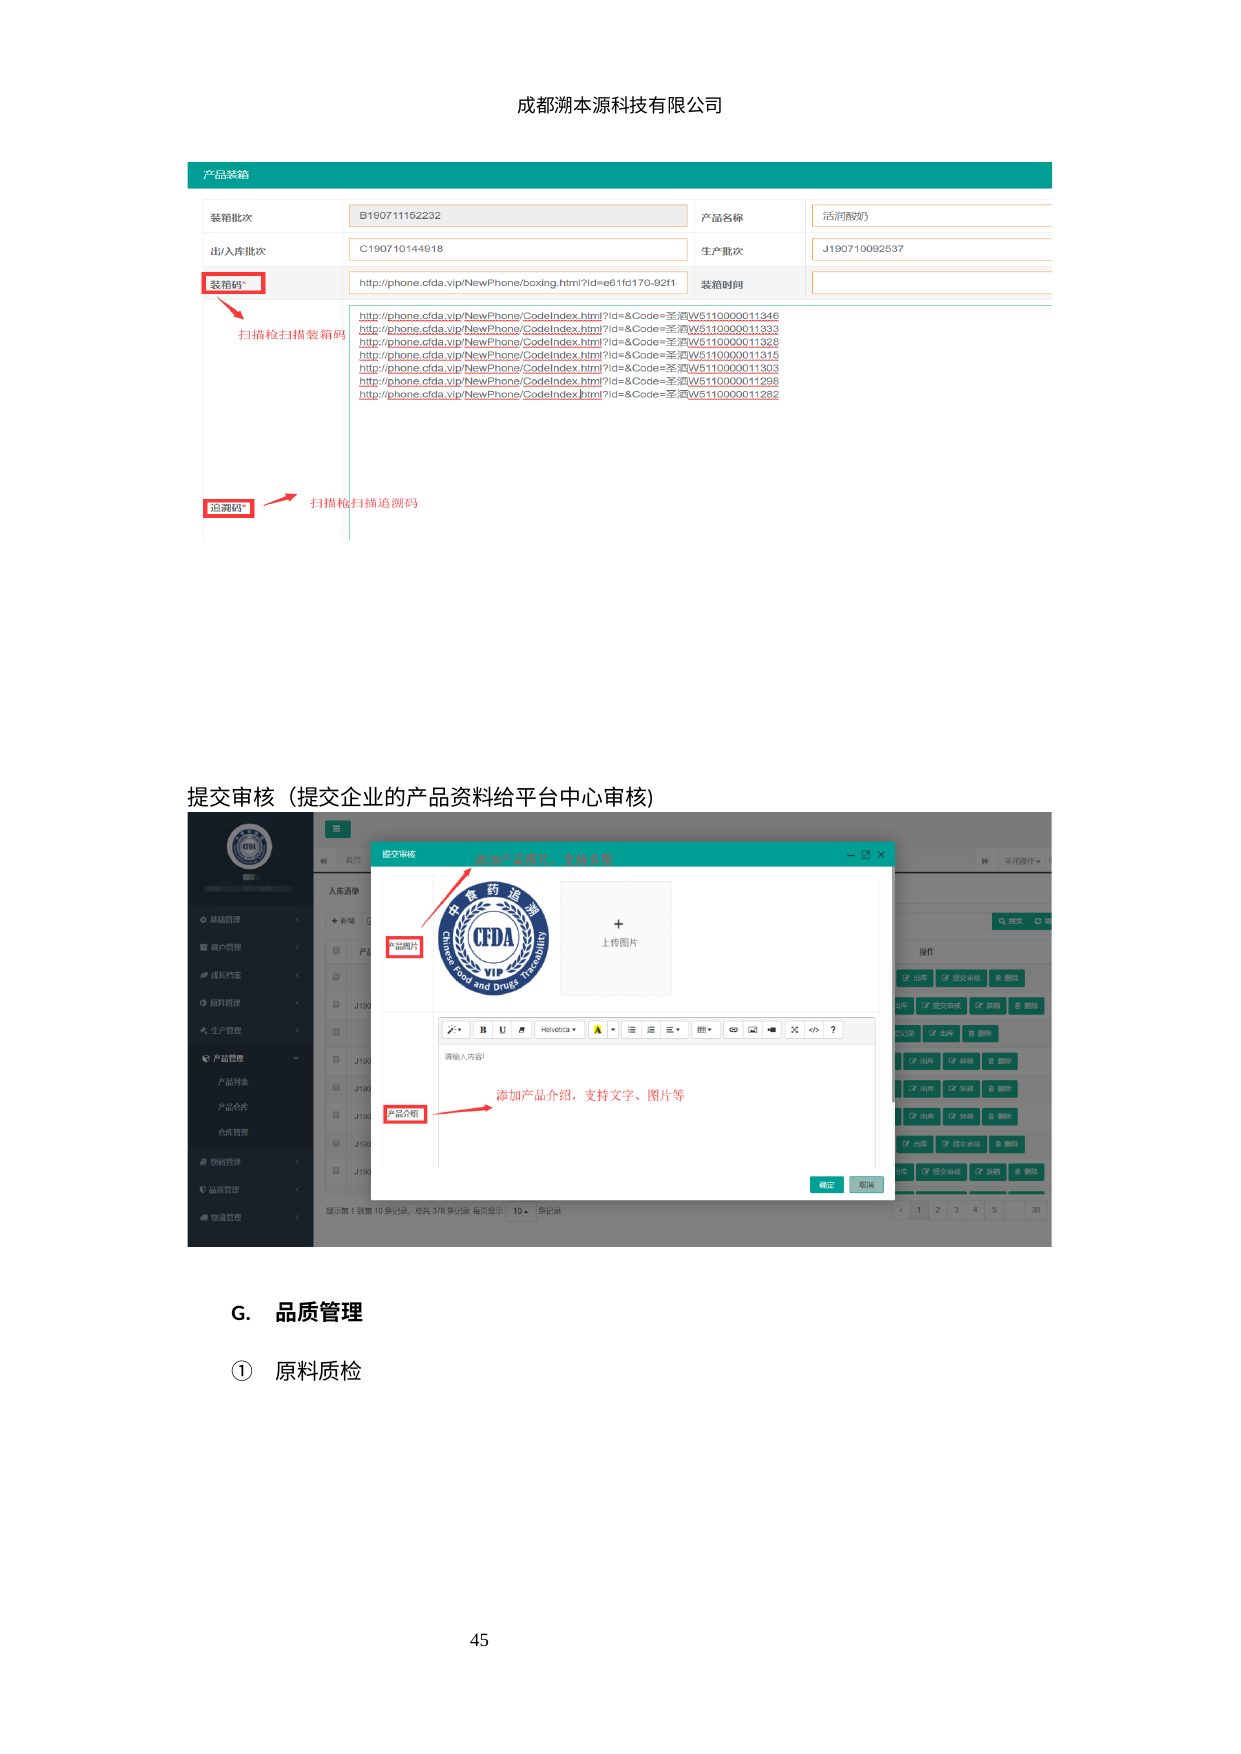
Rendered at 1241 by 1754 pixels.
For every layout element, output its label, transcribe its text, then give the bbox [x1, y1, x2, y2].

picture [187, 812, 1052, 1247]
subtitle 品质管理 [231, 1294, 1053, 1327]
picture [187, 162, 1053, 540]
list 原料质检 [187, 1354, 1053, 1386]
text 提交审核（提交企业的产品资料给平台中心审核) [187, 779, 1053, 812]
